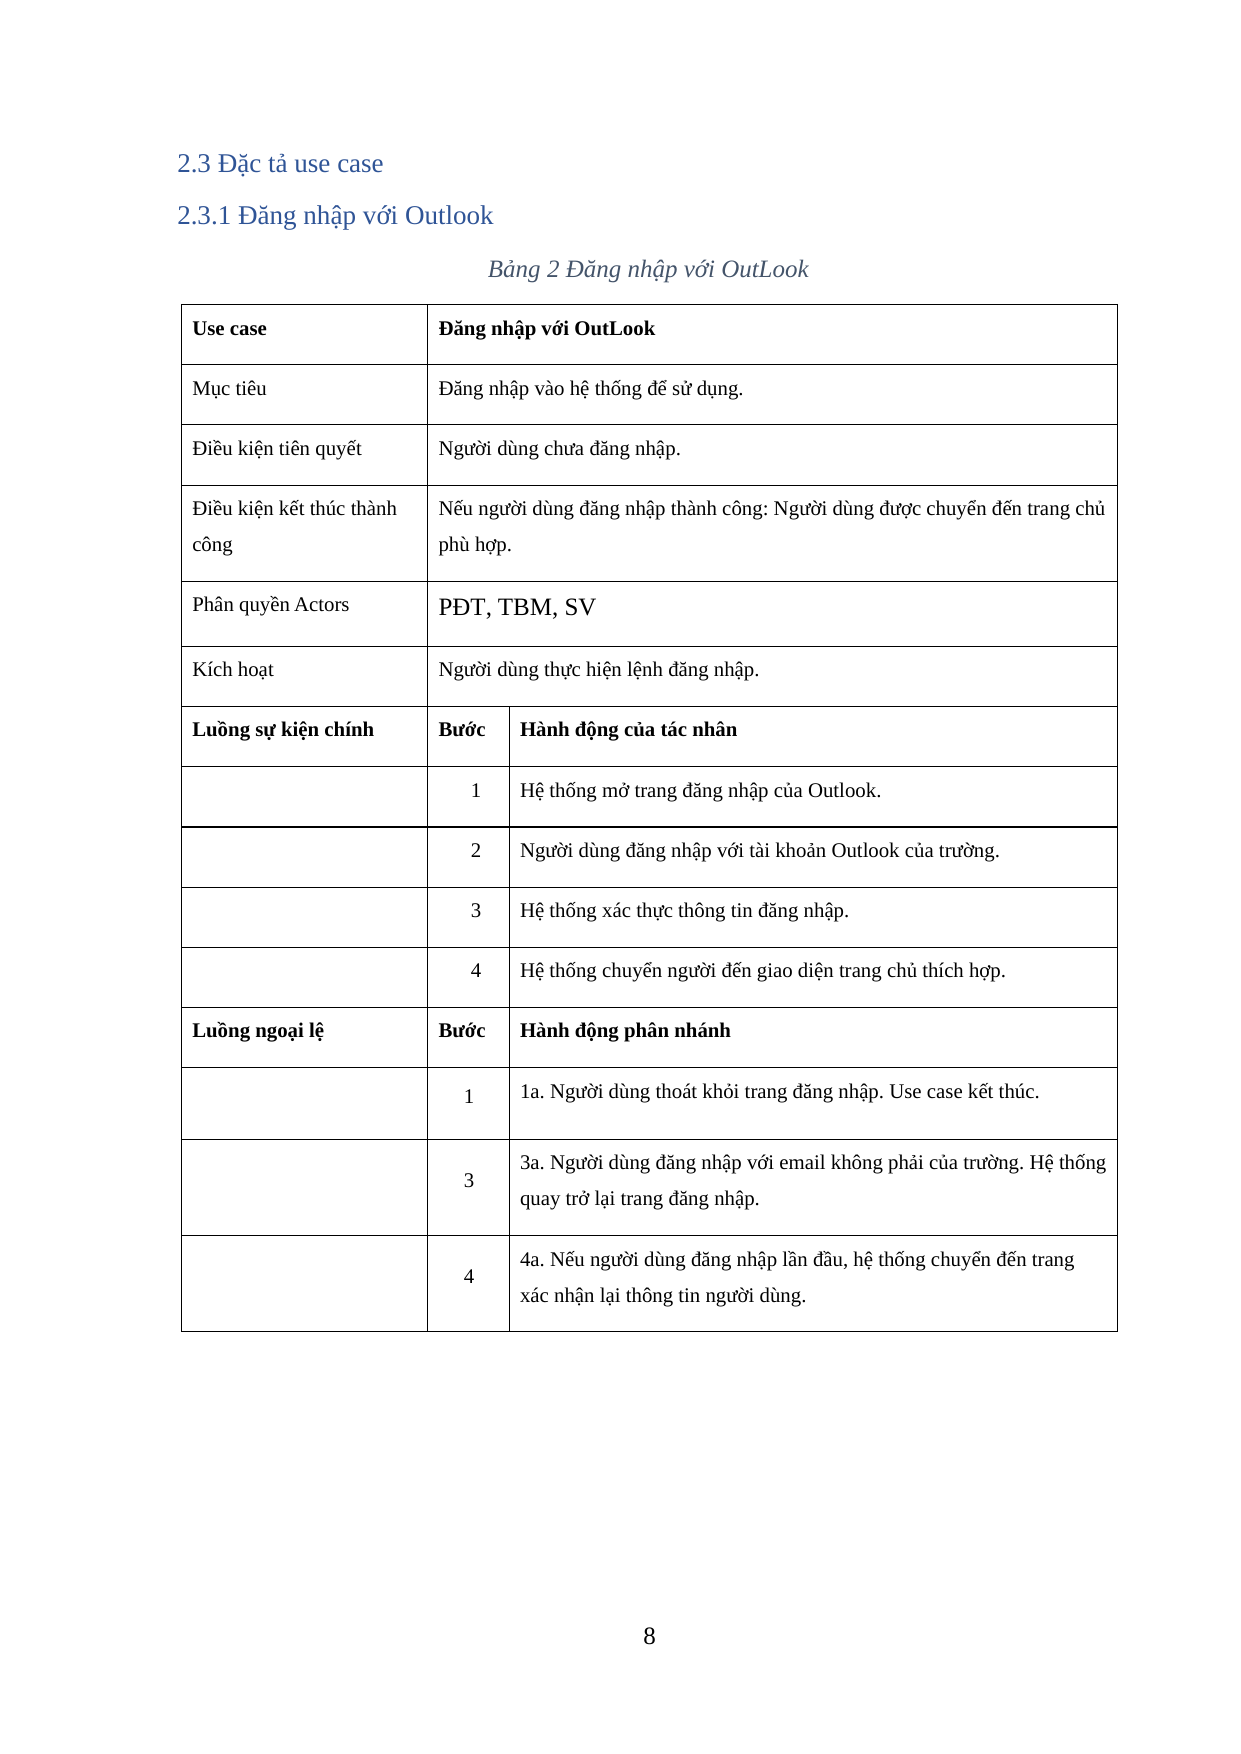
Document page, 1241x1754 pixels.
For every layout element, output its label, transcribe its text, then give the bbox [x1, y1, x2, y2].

table_cell Hệ thống chuyển người đến giao diện trang chủ thích hợp. [510, 948, 1117, 1007]
table_cell [182, 948, 427, 1007]
table_cell PĐT, TBM, SV [428, 582, 1117, 646]
table_cell [428, 888, 509, 947]
table_cell 1a. Người dùng thoát khỏi trang đăng nhập. Use case kết thúc. [510, 1068, 1117, 1139]
table_cell Luồng ngoại lệ [182, 1008, 427, 1067]
table_cell [182, 1068, 427, 1139]
table_cell [428, 767, 509, 826]
table_cell Hành động phân nhánh [510, 1008, 1117, 1067]
text Bảng 2 Đăng nhập với OutLook [177, 254, 1122, 283]
table_cell Hệ thống xác thực thông tin đăng nhập. [510, 888, 1117, 947]
table_cell Luồng sự kiện chính [182, 707, 427, 766]
table_cell [428, 948, 509, 1007]
table_cell Nếu người dùng đăng nhập thành công: Người dùng được chuyển đến trang chủ phù hợp. [428, 486, 1117, 581]
table_cell Người dùng đăng nhập với tài khoản Outlook của trường. [510, 828, 1117, 887]
table_cell Hành động của tác nhân [510, 707, 1117, 766]
subtitle 2.3 Đặc tả use case [177, 147, 1122, 178]
table_cell [182, 828, 427, 887]
table_cell 3 [428, 1140, 509, 1235]
subtitle 2.3.1 Đăng nhập với Outlook [177, 199, 1122, 231]
table_cell [182, 767, 427, 826]
table_cell Đăng nhập vào hệ thống để sử dụng. [428, 365, 1117, 424]
table_cell [182, 1236, 427, 1331]
table_cell Người dùng thực hiện lệnh đăng nhập. [428, 647, 1117, 706]
table_header Use case [182, 305, 427, 364]
table_cell Điều kiện tiên quyết [182, 425, 427, 484]
table_cell 3a. Người dùng đăng nhập với email không phải của trường. Hệ thống quay trở lại trang đăng nhập. [510, 1140, 1117, 1235]
table_cell Bước [428, 707, 509, 766]
table_cell 4a. Nếu người dùng đăng nhập lần đầu, hệ thống chuyển đến trang xác nhận lại thông tin người dùng. [510, 1236, 1117, 1331]
table_cell Hệ thống mở trang đăng nhập của Outlook. [510, 767, 1117, 826]
table_cell [182, 1140, 427, 1235]
table_cell Điều kiện kết thúc thành công [182, 486, 427, 581]
table_cell [428, 828, 509, 887]
table_cell Phân quyền Actors [182, 582, 427, 646]
table_cell 1 [428, 1068, 509, 1139]
table_cell Người dùng chưa đăng nhập. [428, 425, 1117, 484]
table_cell Bước [428, 1008, 509, 1067]
table_cell [182, 888, 427, 947]
table_cell 4 [428, 1236, 509, 1331]
table_cell Mục tiêu [182, 365, 427, 424]
table_header Đăng nhập với OutLook [428, 305, 1117, 364]
table_cell Kích hoạt [182, 647, 427, 706]
